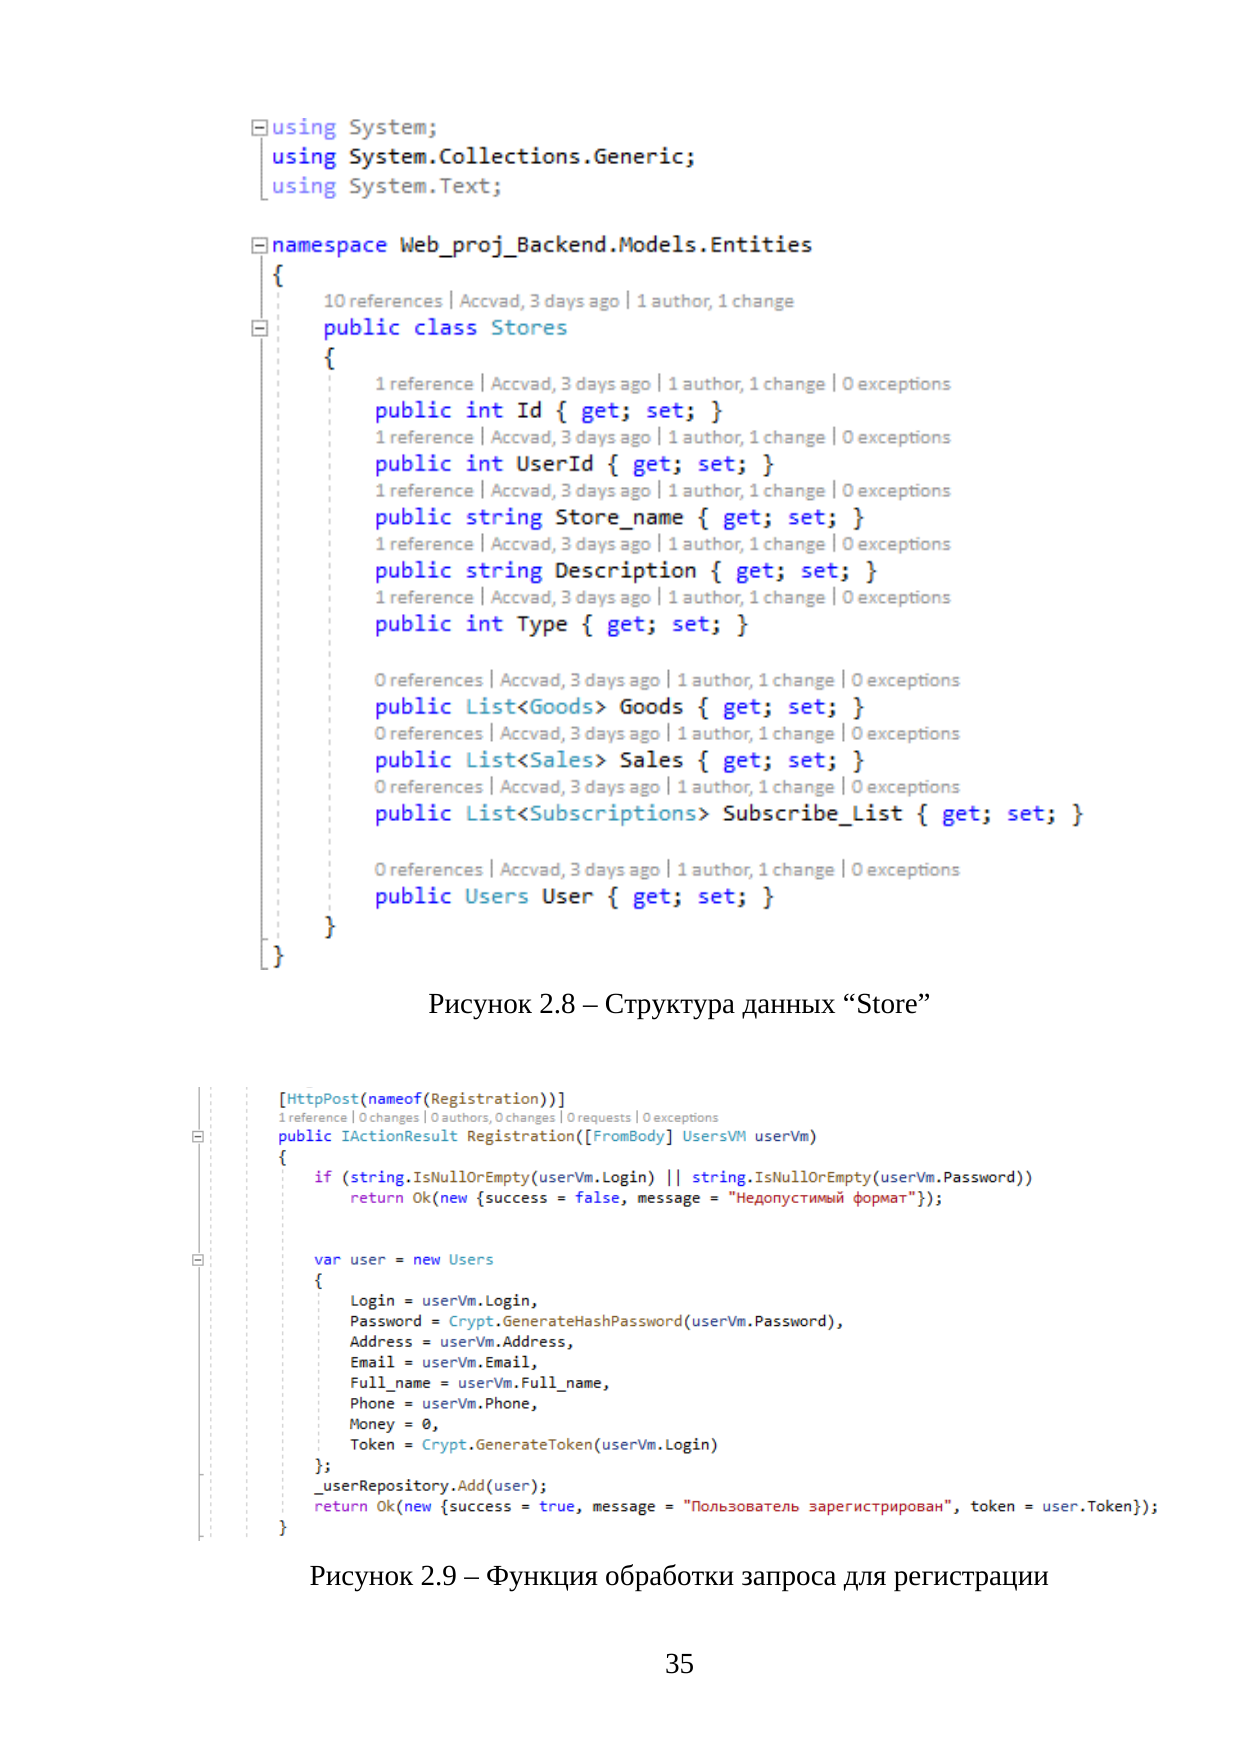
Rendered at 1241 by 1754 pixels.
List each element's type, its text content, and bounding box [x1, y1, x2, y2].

picture [192, 1087, 1167, 1541]
text Рисунок 2.9 – Функция обработки запроса для регистрации [177, 1558, 1181, 1591]
picture [250, 118, 1108, 970]
text Рисунок 2.8 – Структура данных “Store” [177, 986, 1181, 1020]
